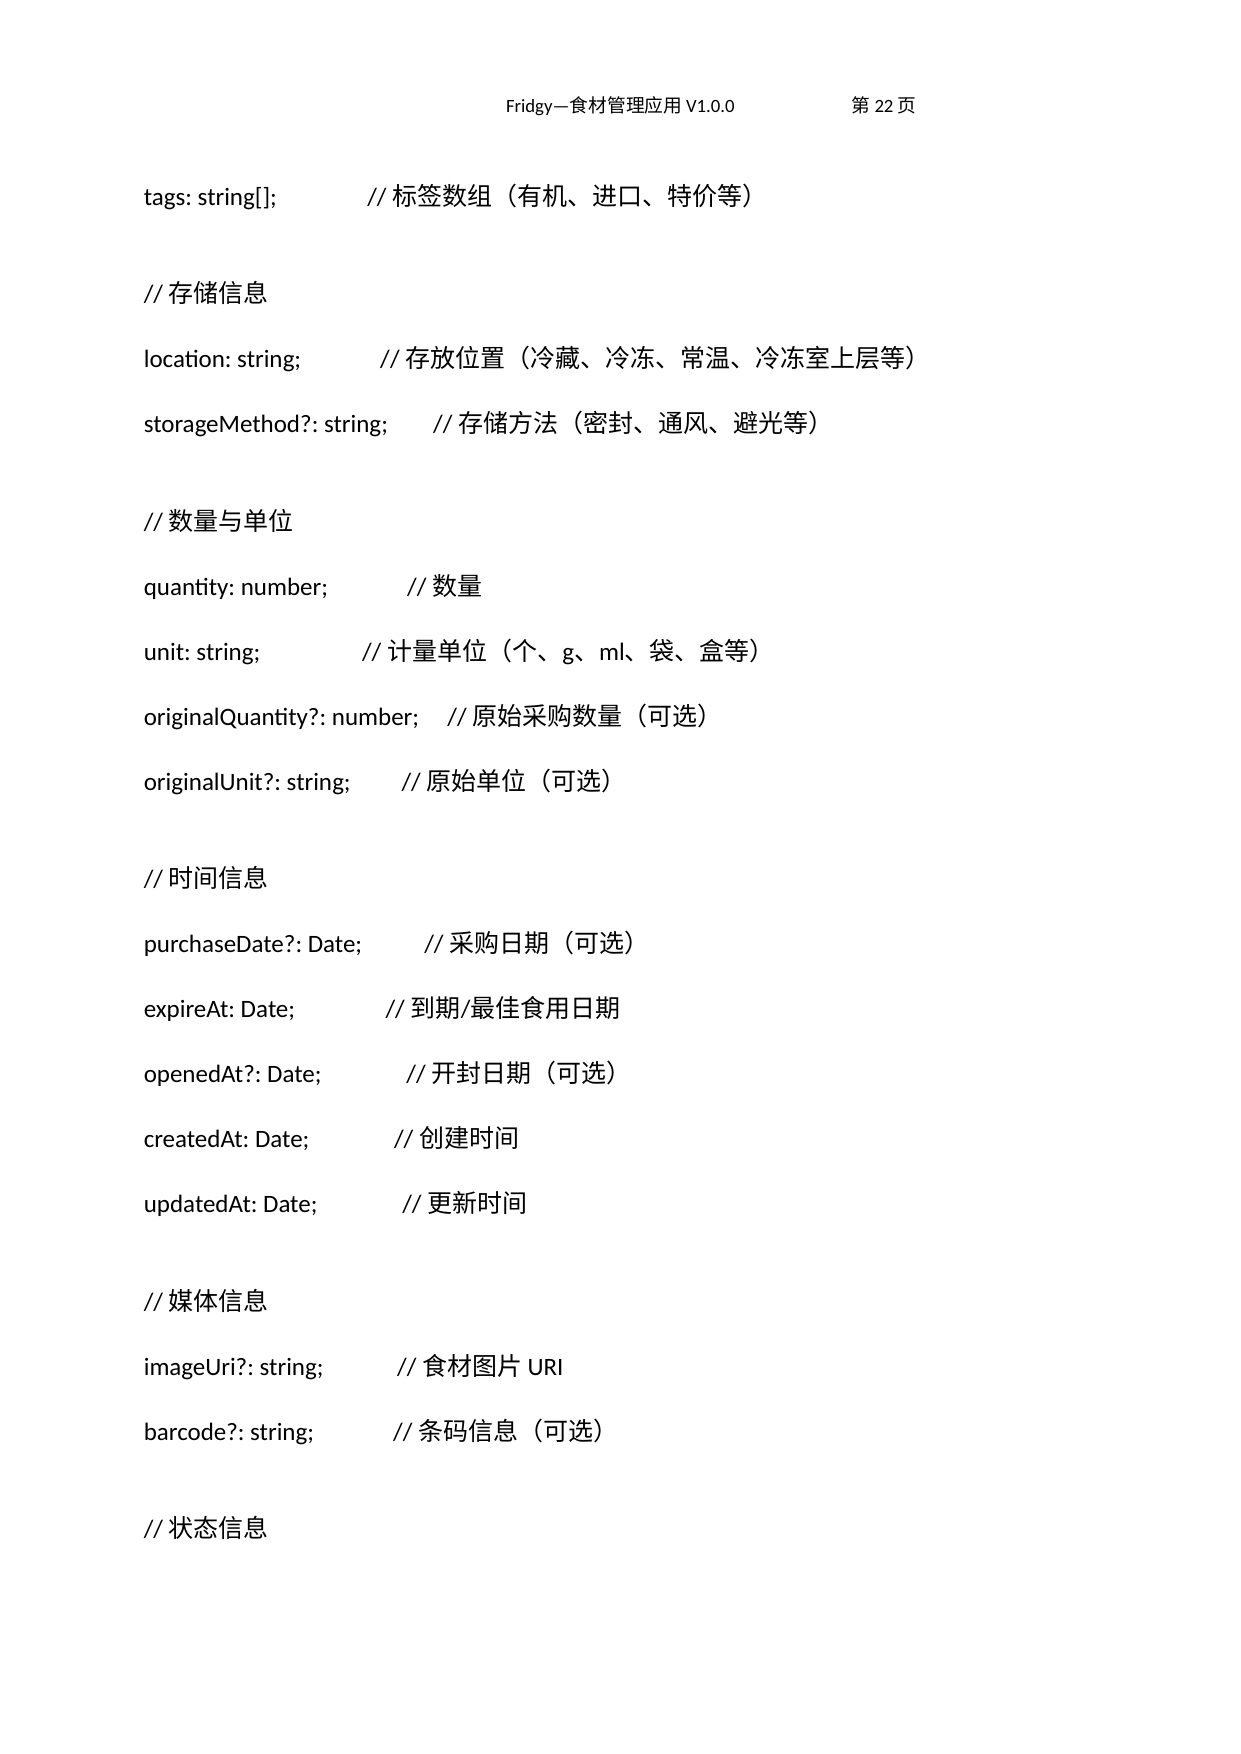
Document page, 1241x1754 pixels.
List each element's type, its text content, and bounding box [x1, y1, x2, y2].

text expireAt: Date; // 到期/最佳食用日期 [88, 974, 1152, 1039]
text storageMethod?: string; // 存储方法（密封、通风、避光等） [88, 389, 1152, 454]
text imageUri?: string; // 食材图片URI [88, 1332, 1152, 1397]
text // 状态信息 [88, 1494, 1152, 1559]
text // 存储信息 [88, 259, 1152, 324]
text unit: string; // 计量单位（个、g、ml、袋、盒等） [88, 617, 1152, 682]
text // 时间信息 [88, 844, 1152, 909]
text // 数量与单位 [88, 487, 1152, 552]
text quantity: number; // 数量 [88, 552, 1152, 617]
text originalUnit?: string; // 原始单位（可选） [88, 747, 1152, 812]
text barcode?: string; // 条码信息（可选） [88, 1397, 1152, 1462]
text // 媒体信息 [88, 1267, 1152, 1332]
text location: string; // 存放位置（冷藏、冷冻、常温、冷冻室上层等） [88, 324, 1152, 389]
text purchaseDate?: Date; // 采购日期（可选） [88, 909, 1152, 974]
text openedAt?: Date; // 开封日期（可选） [88, 1039, 1152, 1104]
text tags: string[]; // 标签数组（有机、进口、特价等） [88, 162, 1152, 227]
text createdAt: Date; // 创建时间 [88, 1104, 1152, 1169]
text originalQuantity?: number; // 原始采购数量（可选） [88, 682, 1152, 747]
text updatedAt: Date; // 更新时间 [88, 1169, 1152, 1234]
